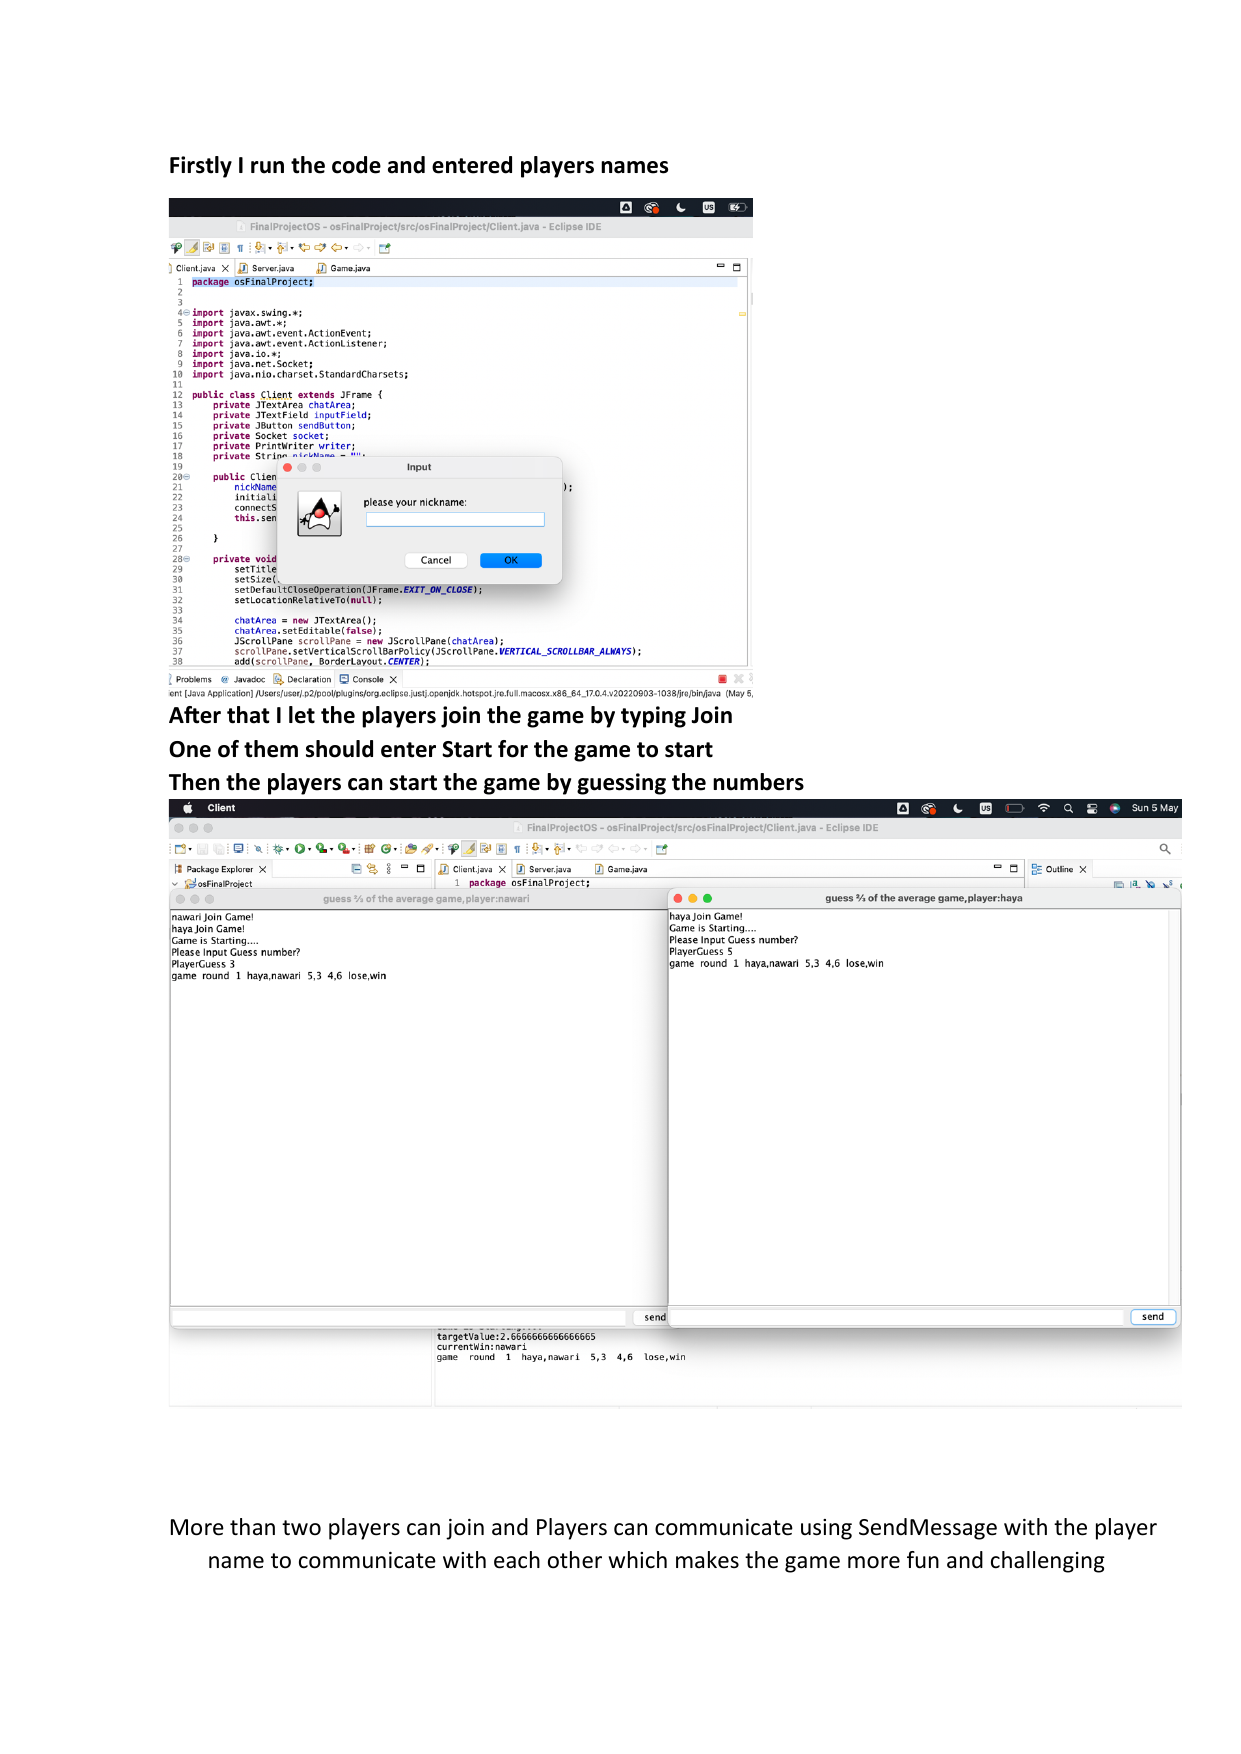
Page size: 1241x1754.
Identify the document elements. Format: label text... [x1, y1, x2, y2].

text Then the players can start the game by guessing the numbers [169, 766, 1186, 797]
text More than two players can join and Players can communicate using SendMessage with the player name to communicate with each other which makes the game more fun and challenging [169, 1511, 1186, 1575]
picture [168, 799, 1182, 1409]
text One of them should enter Start for the game to start [169, 733, 1186, 764]
picture [168, 198, 753, 698]
text Firstly I run the code and entered players names [169, 150, 1186, 181]
text After that I let the players join the game by typing Join [169, 700, 1186, 730]
